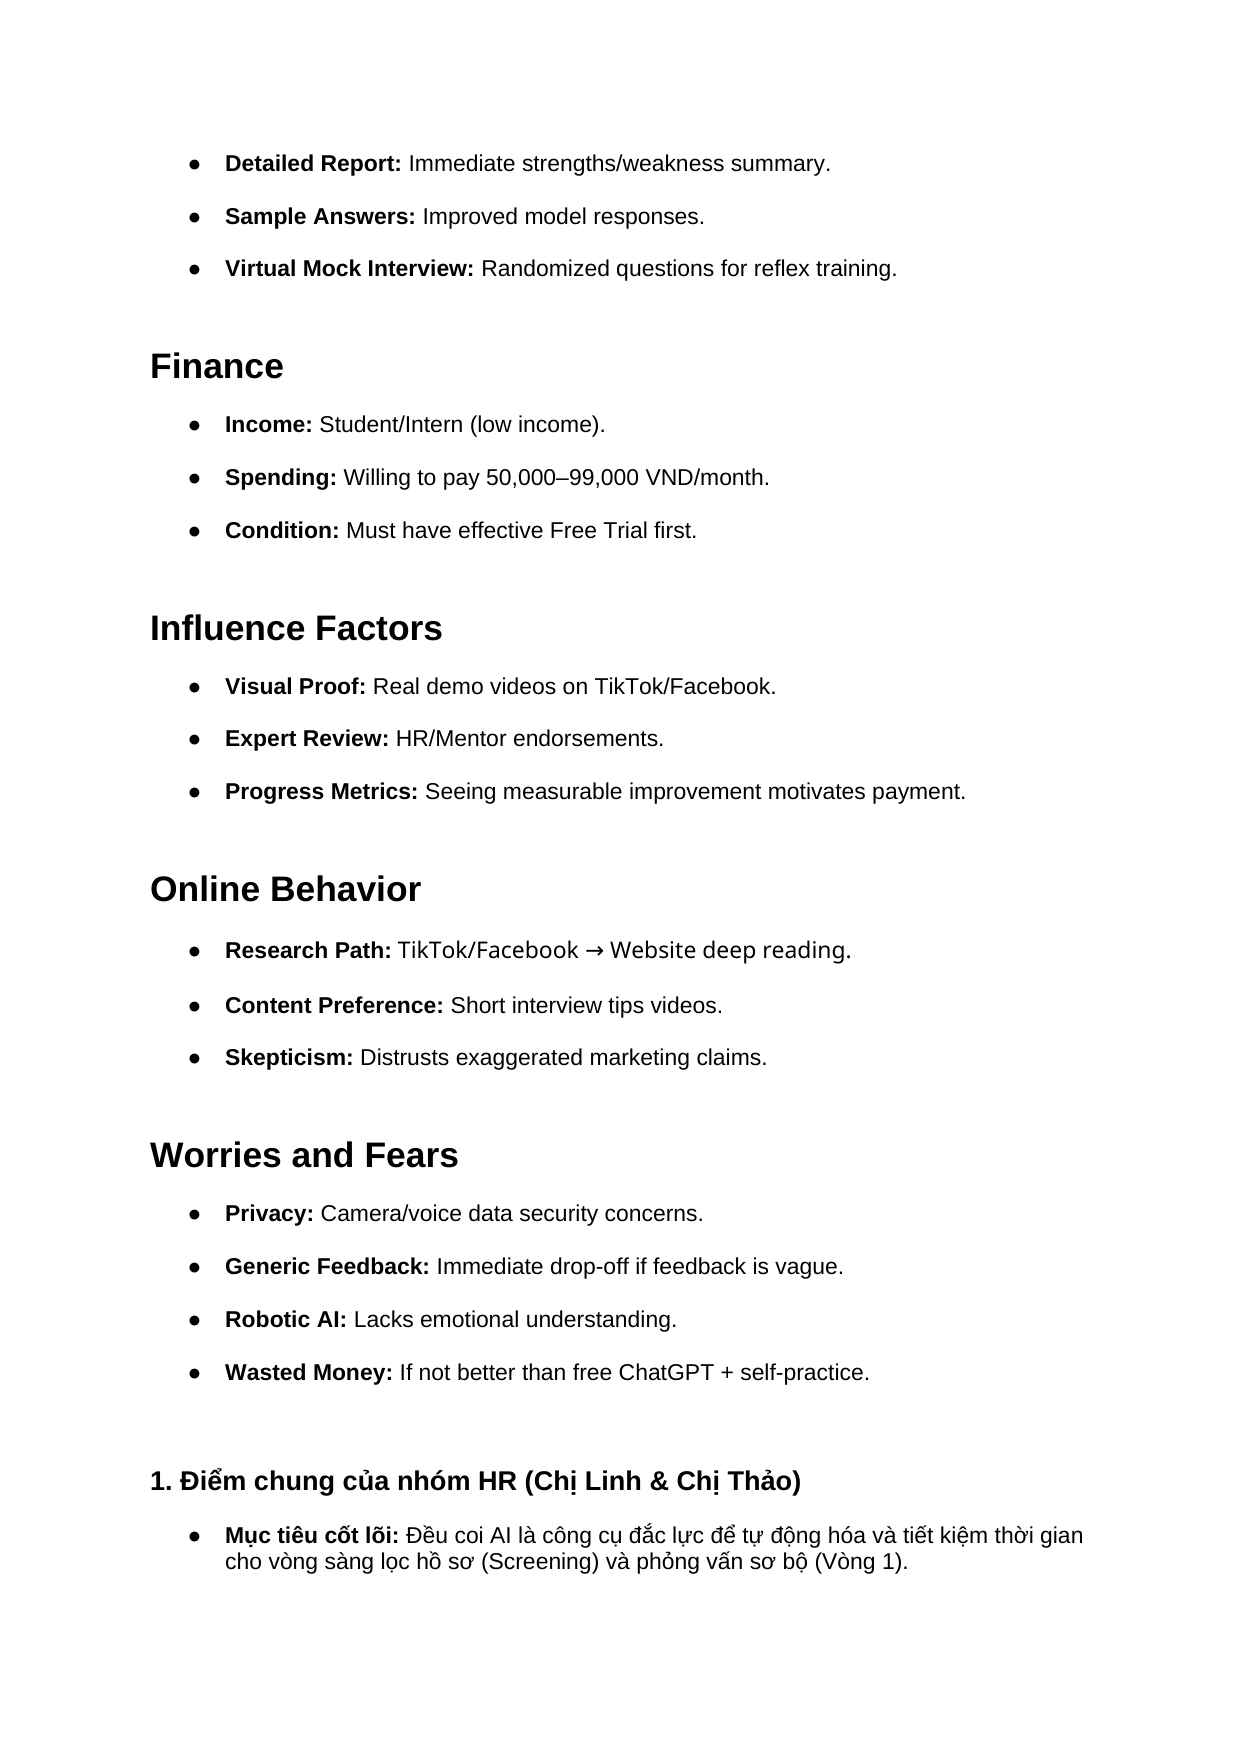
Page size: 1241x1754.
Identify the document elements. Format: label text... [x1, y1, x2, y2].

list Spending: Willing to pay 50,000–99,000 VND/month. [187, 464, 1090, 517]
list Privacy: Camera/voice data security concerns. [187, 1200, 1090, 1253]
subtitle Finance [150, 346, 1090, 386]
list Condition: Must have effective Free Trial first. [187, 517, 1090, 569]
list Mục tiêu cốt lõi: Đều coi AI là công cụ đắc lực để tự động hóa và tiết kiệm thời gian cho vòng sàng lọc hồ sơ (Screening) và phỏng vấn sơ bộ (Vòng 1). [187, 1522, 1090, 1574]
subtitle 1. Điểm chung của nhóm HR (Chị Linh & Chị Thảo) [150, 1465, 1090, 1497]
list Robotic AI: Lacks emotional understanding. [187, 1306, 1090, 1358]
list Skepticism: Distrusts exaggerated marketing claims. [187, 1044, 1090, 1097]
subtitle Online Behavior [150, 868, 1090, 909]
list Income: Student/Intern (low income). [187, 411, 1090, 464]
list Research Path: TikTok/Facebook → Website deep reading. [187, 934, 1090, 992]
list Expert Review: HR/Mentor endorsements. [187, 725, 1090, 778]
list Virtual Mock Interview: Randomized questions for reflex training. [187, 255, 1090, 308]
subtitle Worries and Fears [150, 1134, 1090, 1175]
list Wasted Money: If not better than free ChatGPT + self-practice. [187, 1358, 1090, 1385]
list Sample Answers: Improved model responses. [187, 203, 1090, 255]
list Generic Feedback: Immediate drop-off if feedback is vague. [187, 1253, 1090, 1306]
list Content Preference: Short interview tips videos. [187, 992, 1090, 1044]
list Detailed Report: Immediate strengths/weakness summary. [187, 150, 1090, 203]
subtitle Influence Factors [150, 607, 1090, 648]
list Visual Proof: Real demo videos on TikTok/Facebook. [187, 673, 1090, 725]
list Progress Metrics: Seeing measurable improvement motivates payment. [187, 778, 1090, 831]
